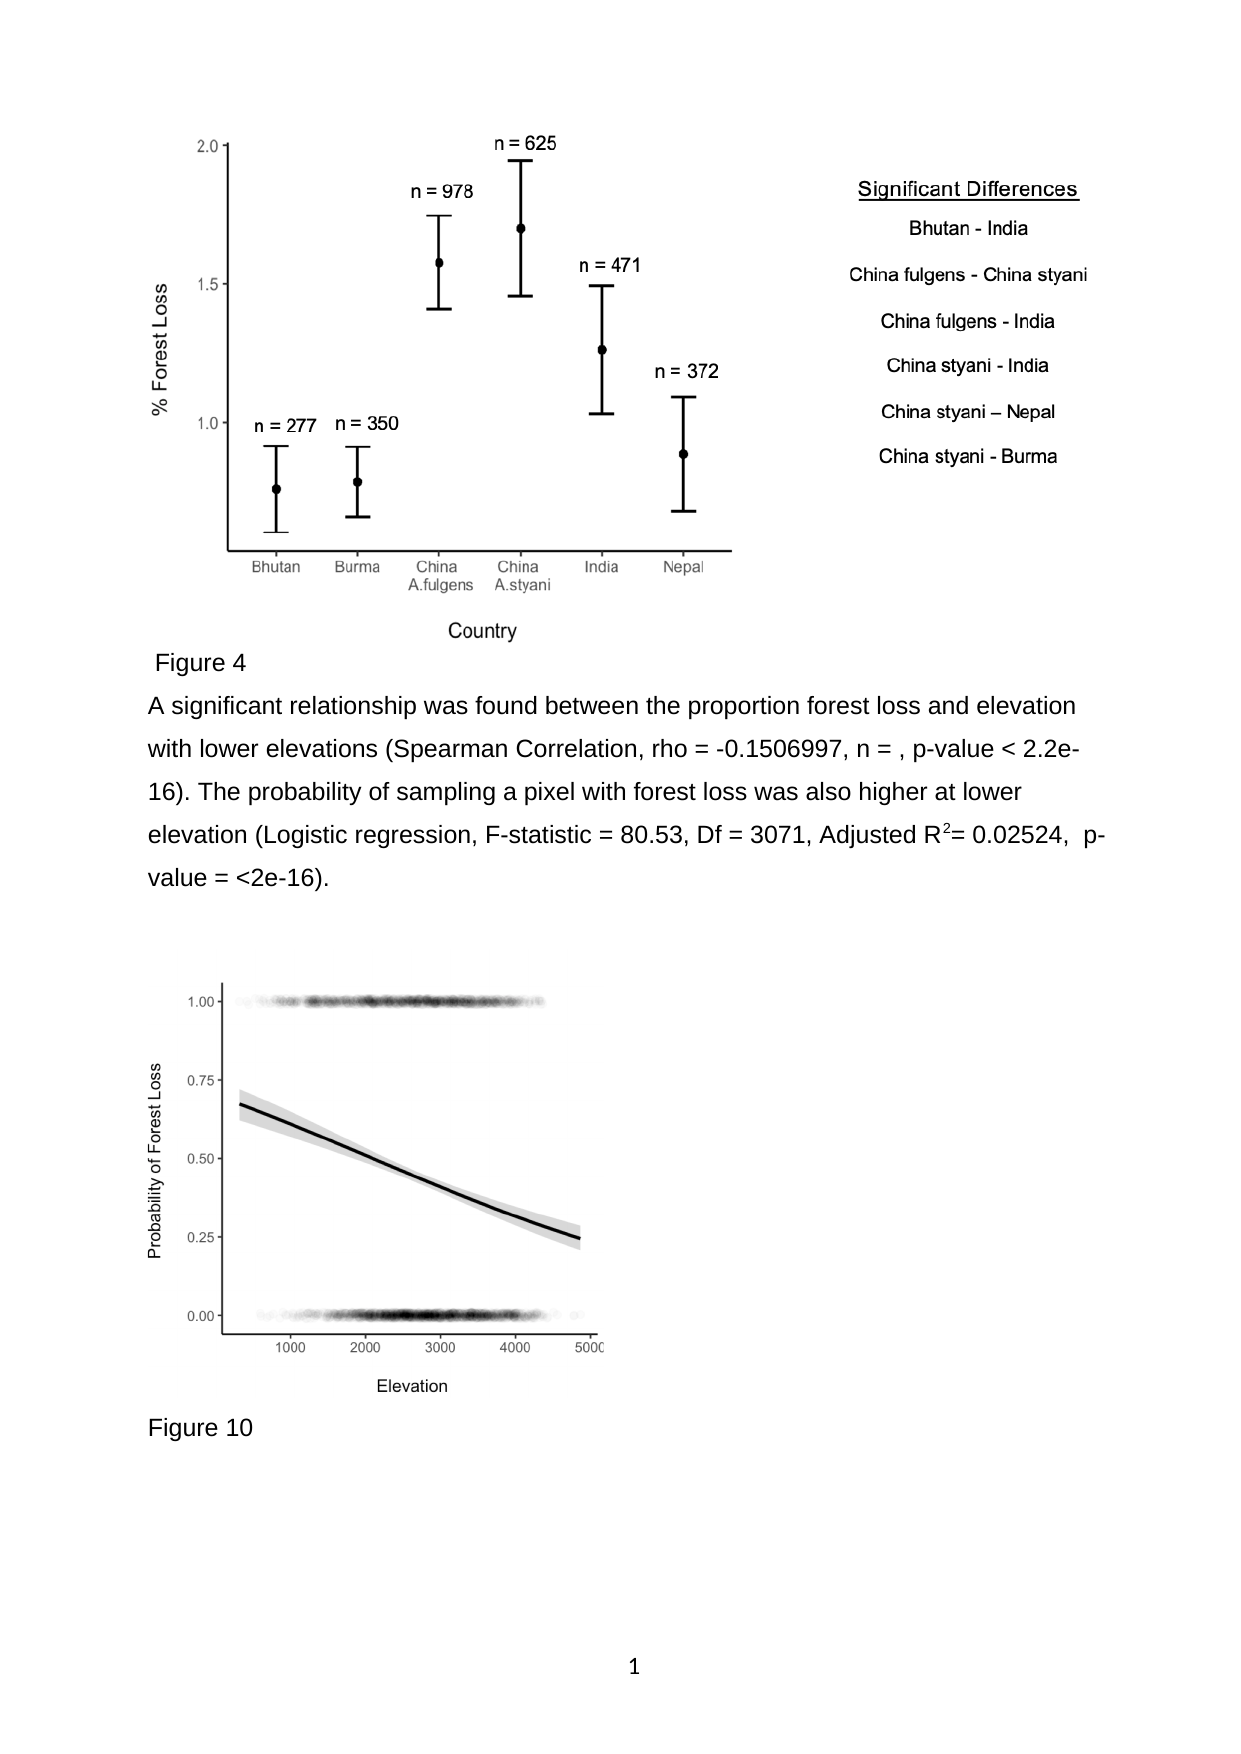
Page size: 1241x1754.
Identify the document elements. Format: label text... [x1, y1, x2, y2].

text Figure 4 [148, 648, 1122, 677]
picture [147, 118, 1116, 648]
text A significant relationship was found between the proportion forest loss and elevation with lower elevations (Spearman Correlation, rho = -0.1506997, n = , p-value < 2.2e-16). The probability of sampling a pixel with forest loss was also higher at lower elevation (Logistic regression, F-statistic = 80.53, Df = 3071, Adjusted R2= 0.02524, p-value = <2e-16). [148, 691, 1122, 892]
picture [147, 949, 604, 1398]
text Figure 10 [148, 1413, 1122, 1441]
